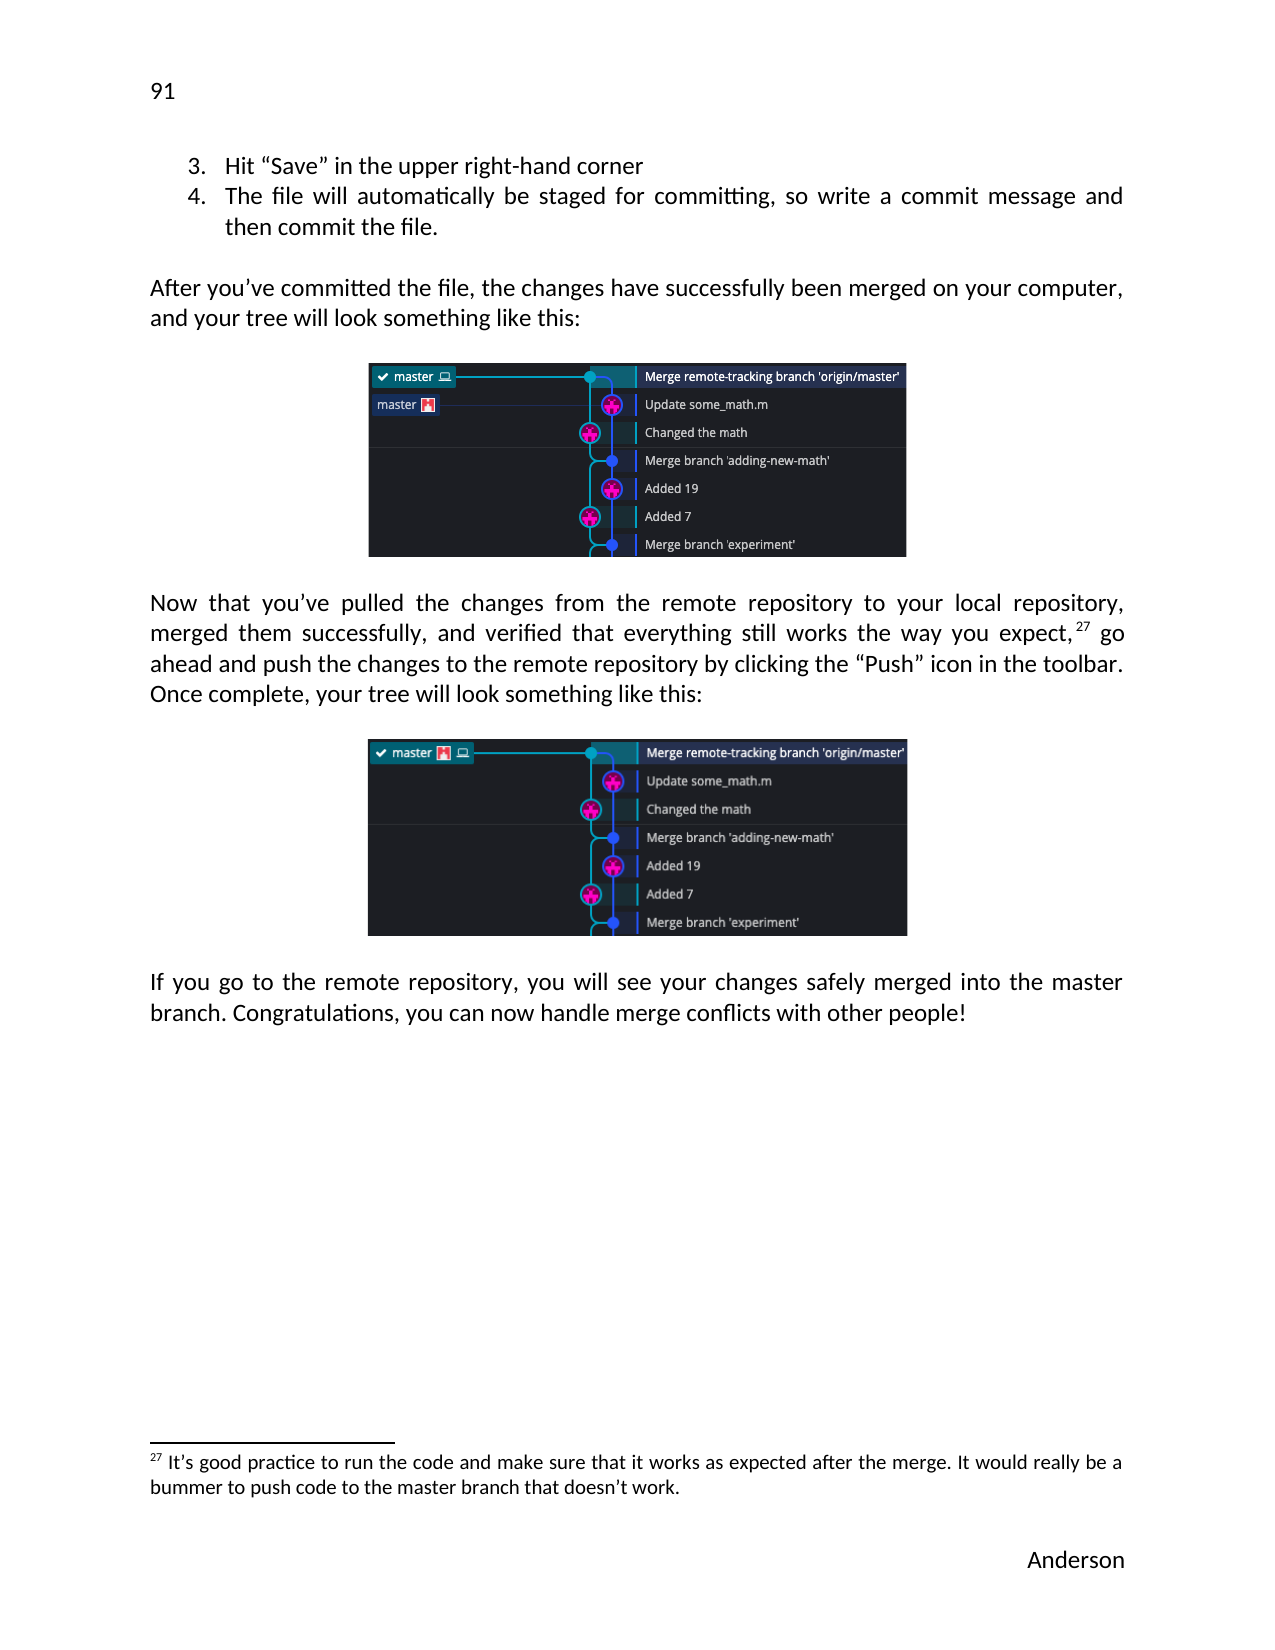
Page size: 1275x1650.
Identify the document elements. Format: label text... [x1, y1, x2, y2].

list Hit “Save” in the upper right-hand corner [187, 150, 1125, 181]
text Now that you’ve pulled the changes from the remote repository to your local repository, merged them successfully, and verified that everything still works the way you expect, go ahead and push the changes to the remote repository by clicking the “Push” icon in the toolbar. Once complete, your tree will look something like this: [150, 587, 1125, 709]
list The file will automatically be staged for committing, so write a commit message and then commit the file. [187, 181, 1125, 242]
picture [367, 739, 908, 936]
text If you go to the remote repository, you will see your changes safely merged into the master branch. Congratulations, you can now handle merge conflicts with other people! [150, 966, 1125, 1027]
text After you’ve committed the file, the changes have successfully been merged on your computer, and your tree will look something like this: [150, 272, 1125, 333]
picture [368, 363, 907, 557]
